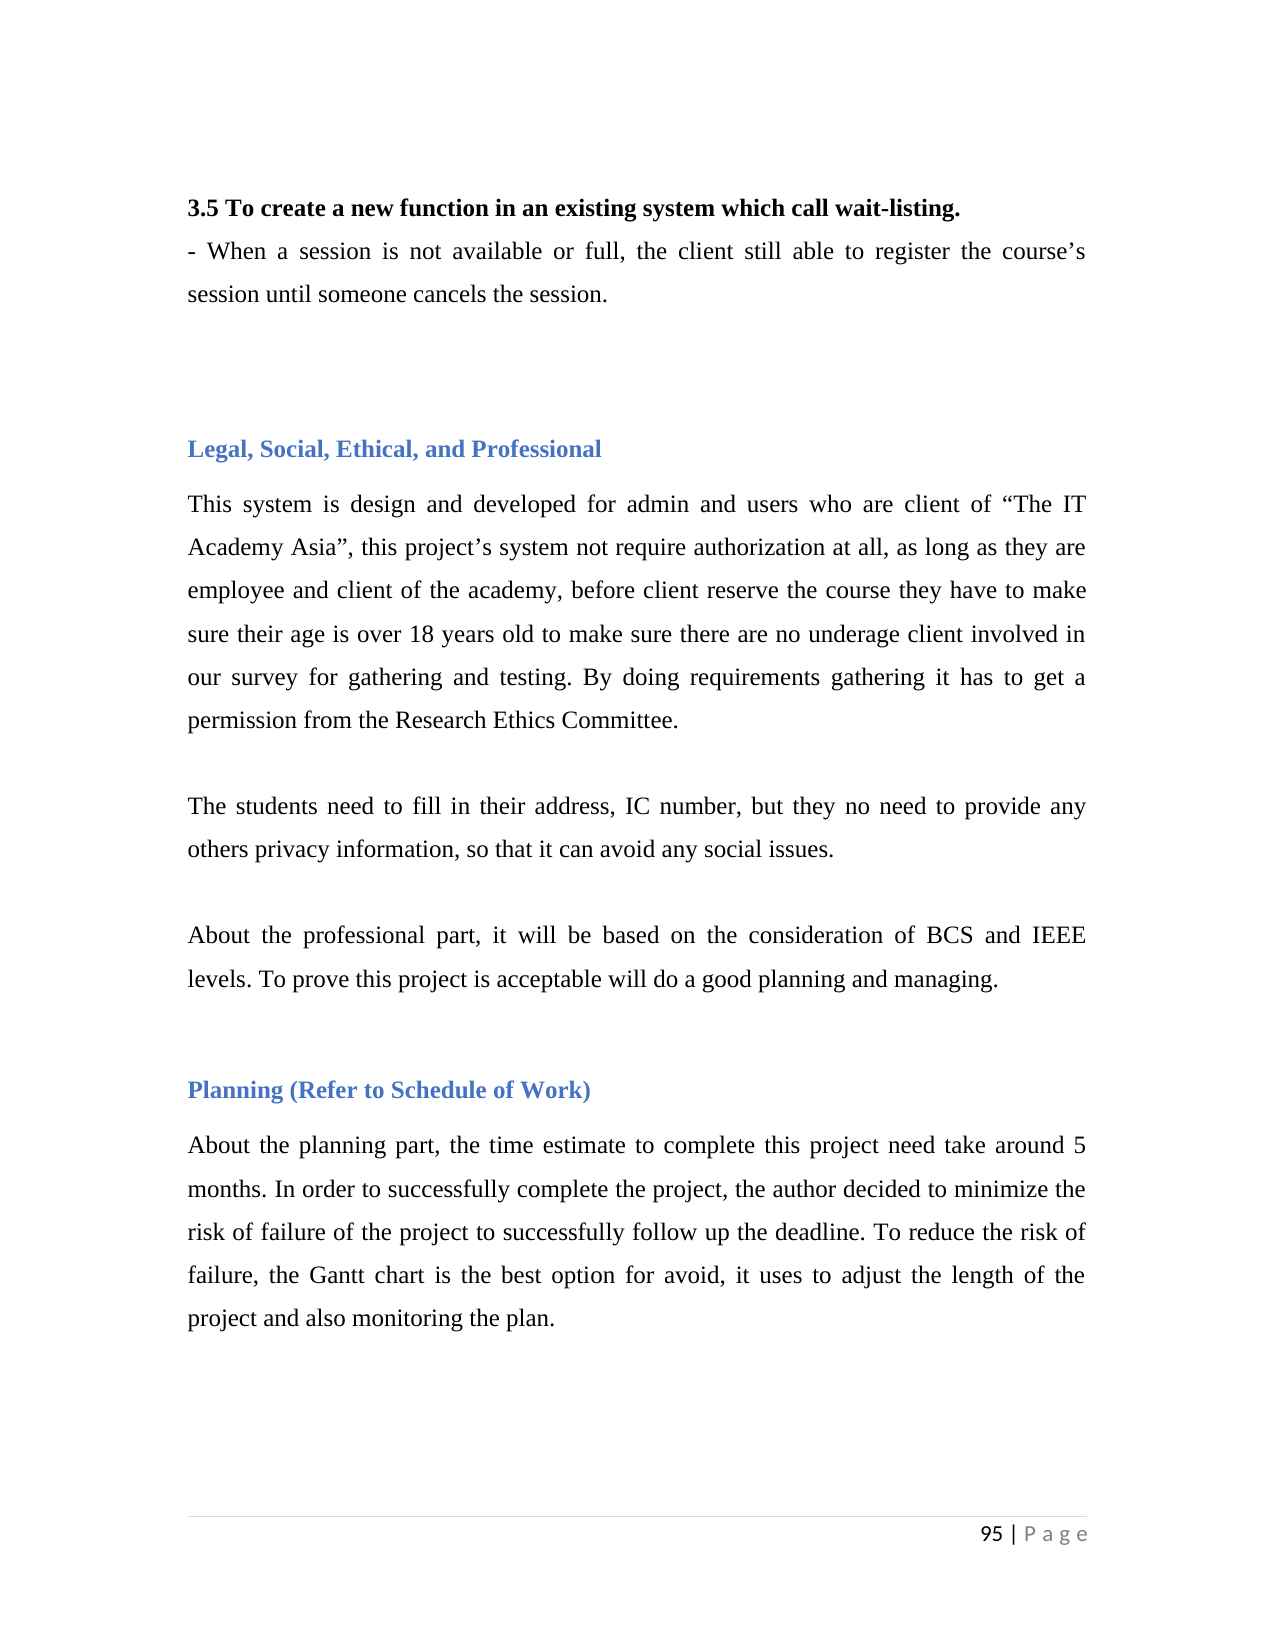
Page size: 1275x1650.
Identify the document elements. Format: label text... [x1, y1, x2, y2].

text - When a session is not available or full, the client still able to register the course’s session until someone cancels the session. [187, 236, 1087, 308]
text 3.5 To create a new function in an existing system which call wait-listing. [187, 193, 1087, 222]
text About the professional part, it will be based on the consideration of BCS and IEEE levels. To prove this project is acceptable will do a good planning and managing. [187, 921, 1087, 992]
text The students need to fill in their address, IC number, but they no need to provide any others privacy information, so that it can avoid any social issues. [187, 791, 1087, 863]
subtitle Planning (Refer to Schedule of Work) [187, 1075, 1087, 1104]
text About the planning part, the time estimate to complete this project need take around 5 months. In order to successfully complete the project, the author decided to minimize the risk of failure of the project to successfully follow up the deadline. To reduce the risk of failure, the Gantt chart is the best option for avoid, it uses to adjust the length of the project and also monitoring the plan. [187, 1131, 1087, 1332]
text This system is design and developed for admin and users who are client of “The IT Academy Asia”, this project’s system not require authorization at all, as long as they are employee and client of the academy, before client reserve the course they have to make sure their age is over 18 years old to make sure there are no underage client involved in our survey for gathering and testing. By doing requirements gathering it has to get a permission from the Research Ethics Committee. [187, 489, 1087, 734]
subtitle Legal, Social, Ethical, and Professional [187, 434, 1087, 462]
